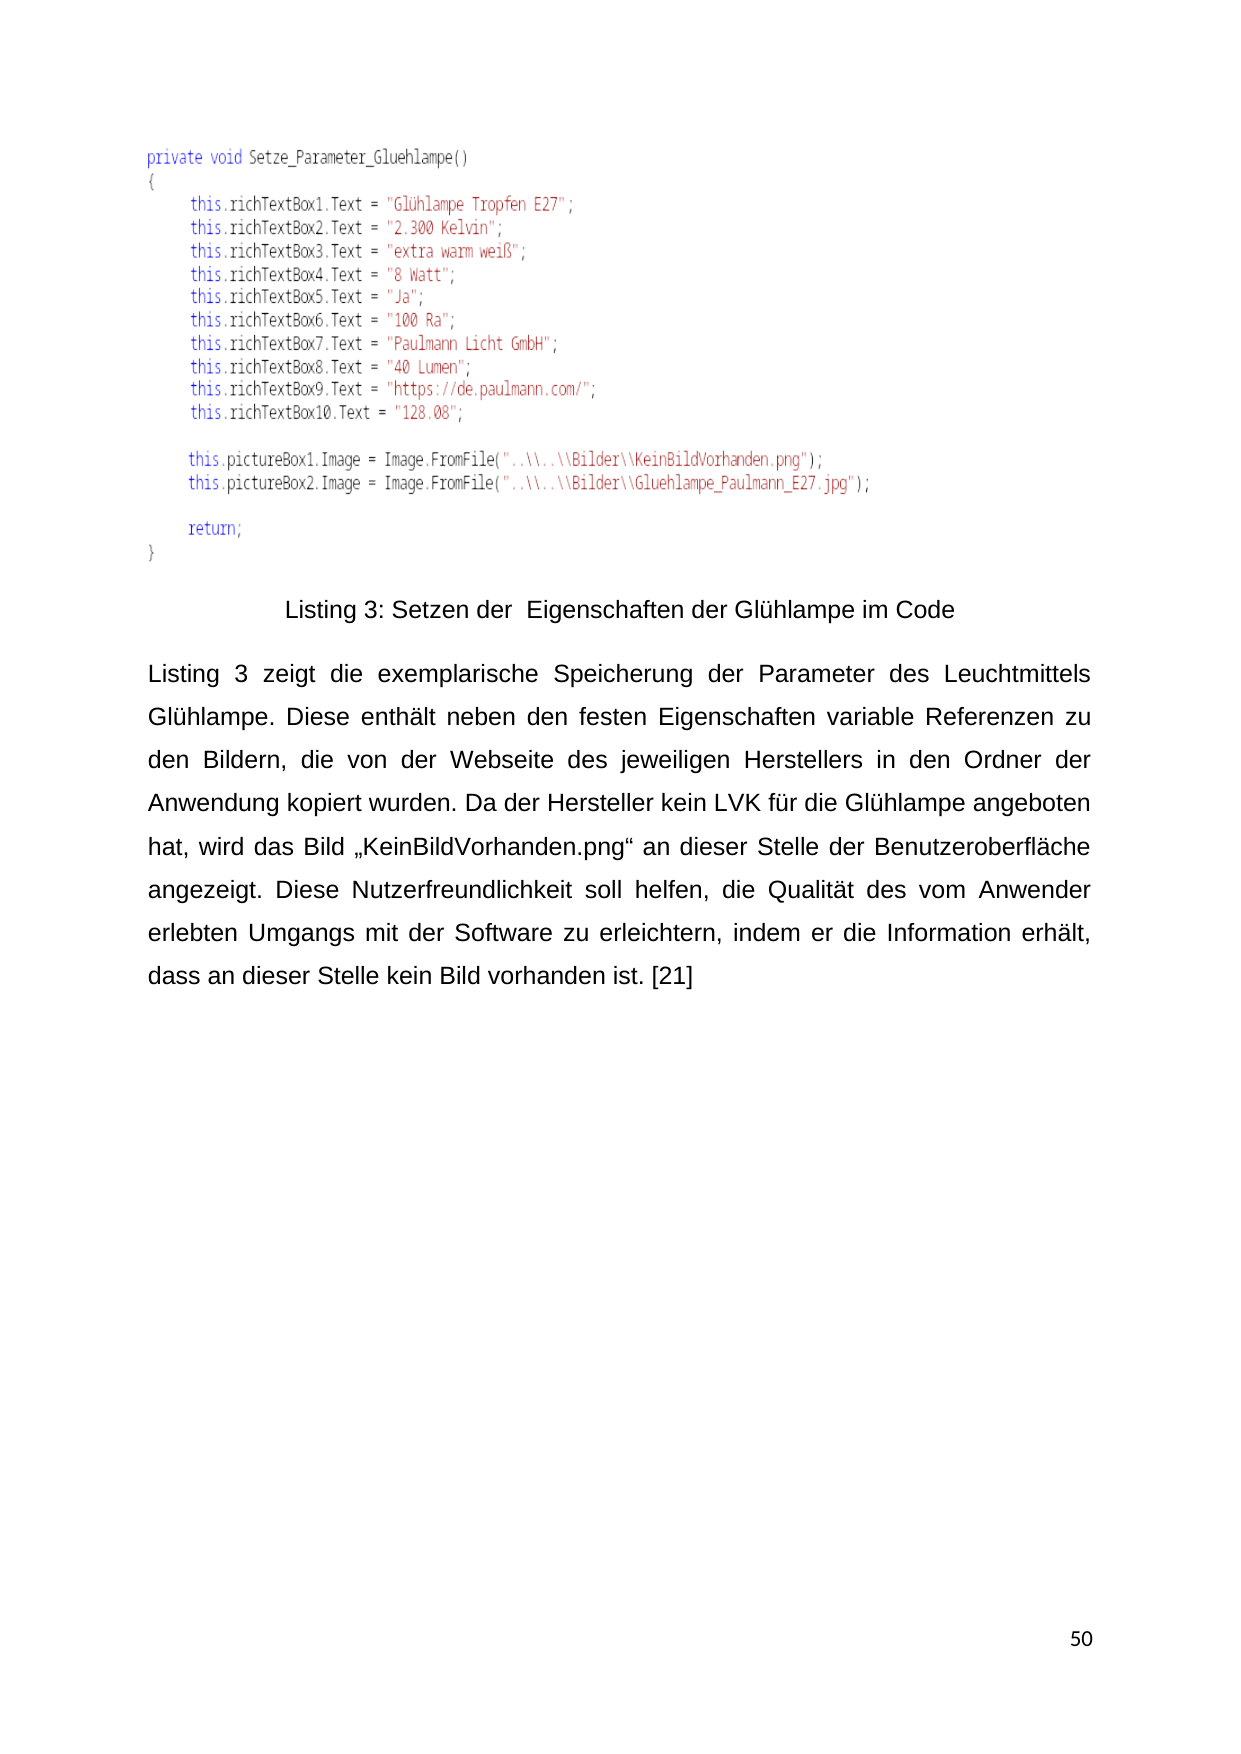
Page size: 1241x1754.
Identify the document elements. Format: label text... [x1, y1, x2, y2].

text Listing 3 zeigt die exemplarische Speicherung der Parameter des Leuchtmittels Glühlampe. Diese enthält neben den festen Eigenschaften variable Referenzen zu den Bildern, die von der Webseite des jeweiligen Herstellers in den Ordner der Anwendung kopiert wurden. Da der Hersteller kein LVK für die Glühlampe angeboten hat, wird das Bild „KeinBildVorhanden.png“ an dieser Stelle der Benutzeroberfläche angezeigt. Diese Nutzerfreundlichkeit soll helfen, die Qualität des vom Anwender erlebten Umgangs mit der Software zu erleichtern, indem er die Information erhält, dass an dieser Stelle kein Bild vorhanden ist. [21] [148, 659, 1093, 990]
text Listing 3: Setzen der Eigenschaften der Glühlampe im Code [148, 595, 1093, 624]
